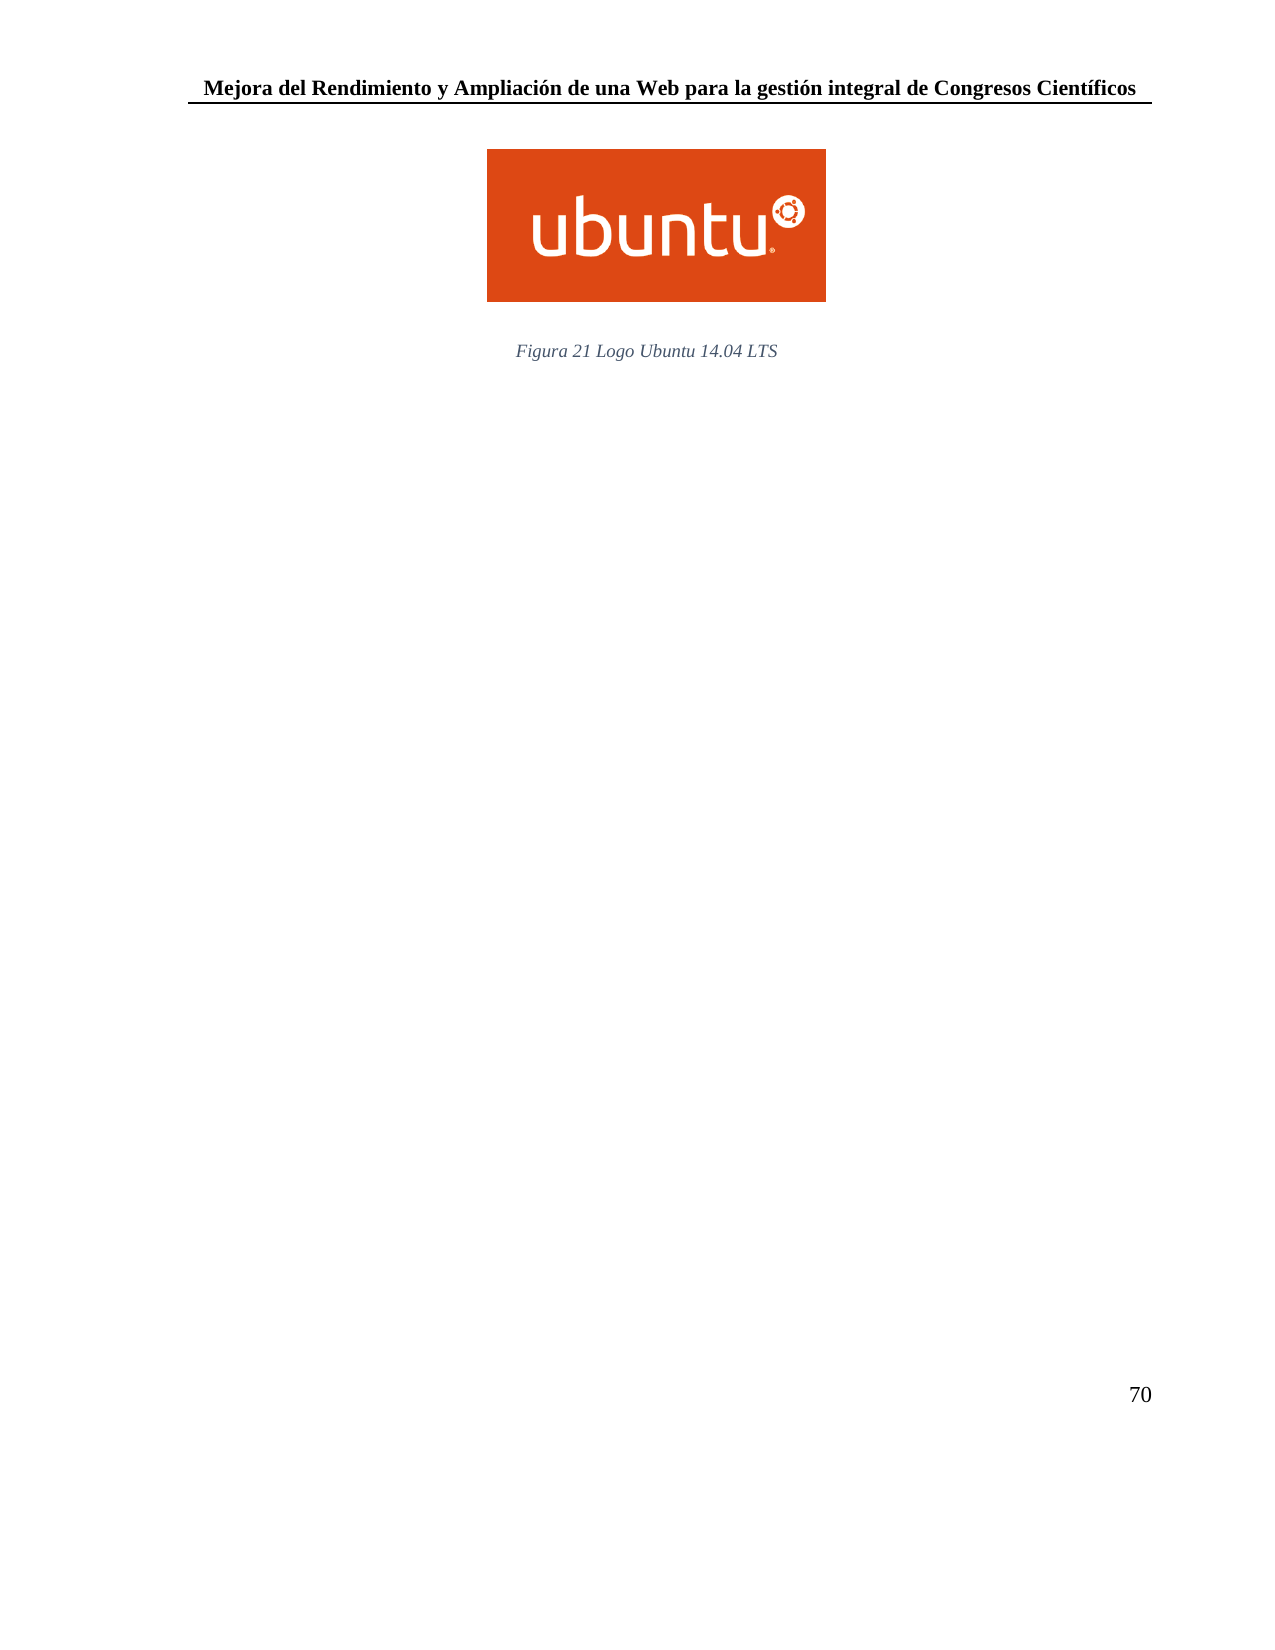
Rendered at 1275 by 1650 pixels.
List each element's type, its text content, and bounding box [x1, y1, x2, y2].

picture [487, 149, 826, 302]
